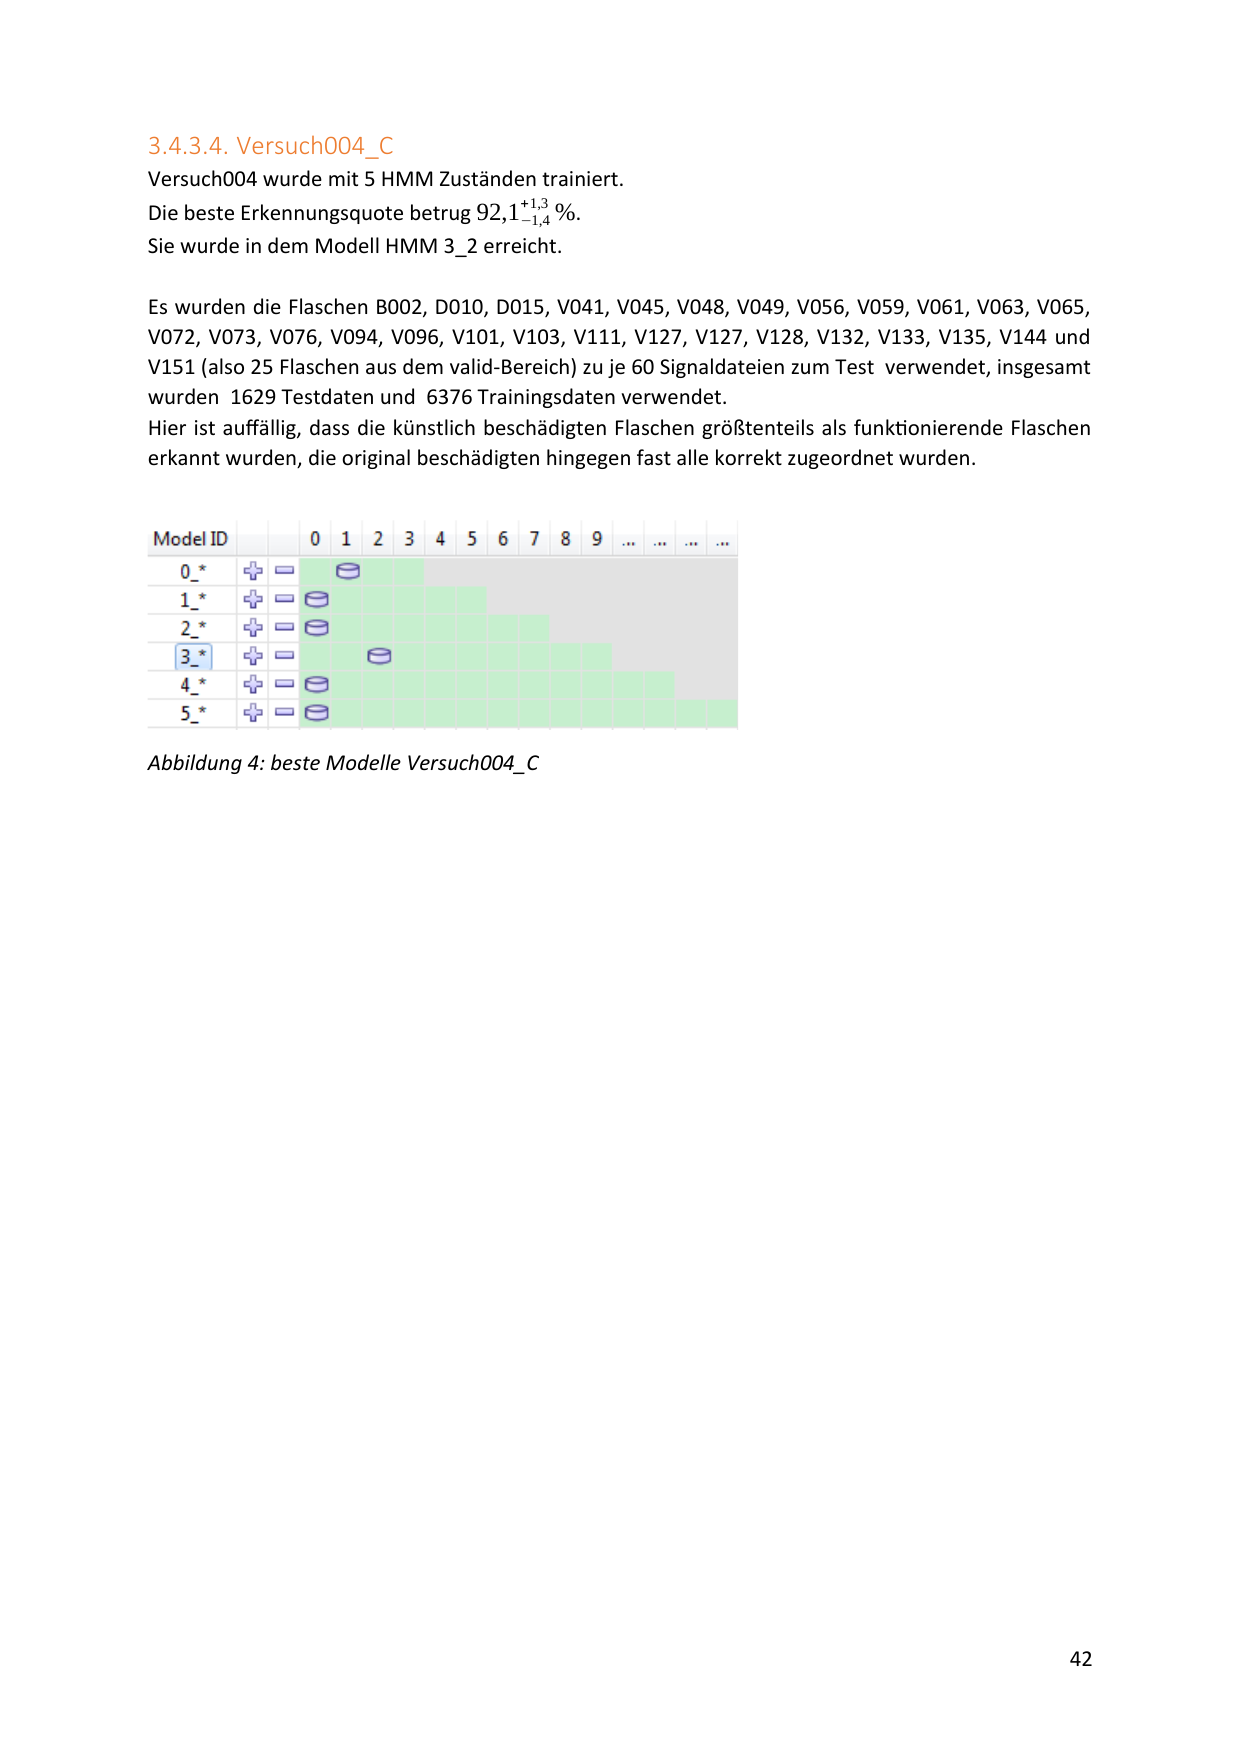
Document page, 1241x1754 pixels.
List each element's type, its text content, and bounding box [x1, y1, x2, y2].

subtitle Versuch004_C [148, 128, 1093, 161]
picture [147, 520, 739, 730]
text Hier ist auffällig, dass die künstlich beschädigten Flaschen größtenteils als funktionierende Flaschen erkannt wurden, die original beschädigten hingegen fast alle korrekt zugeordnet wurden. [148, 413, 1093, 471]
text Die beste Erkennungsquote betrug . [148, 194, 1093, 229]
text Sie wurde in dem Modell HMM 3_2 erreicht. [148, 231, 1093, 259]
text Es wurden die Flaschen B002, D010, D015, V041, V045, V048, V049, V056, V059, V061, V063, V065, V072, V073, V076, V094, V096, V101, V103, V111, V127, V127, V128, V132, V133, V135, V144 und V151 (also 25 Flaschen aus dem valid-Bereich) zu je 60 Signaldateien zum Test verwendet, insgesamt wurden 1629 Testdaten und 6376 Trainingsdaten verwendet. [148, 292, 1093, 410]
text Versuch004 wurde mit 5 HMM Zuständen trainiert. [148, 164, 1093, 192]
text Abbildung 74: beste Modelle Versuch004_C [148, 748, 1093, 776]
